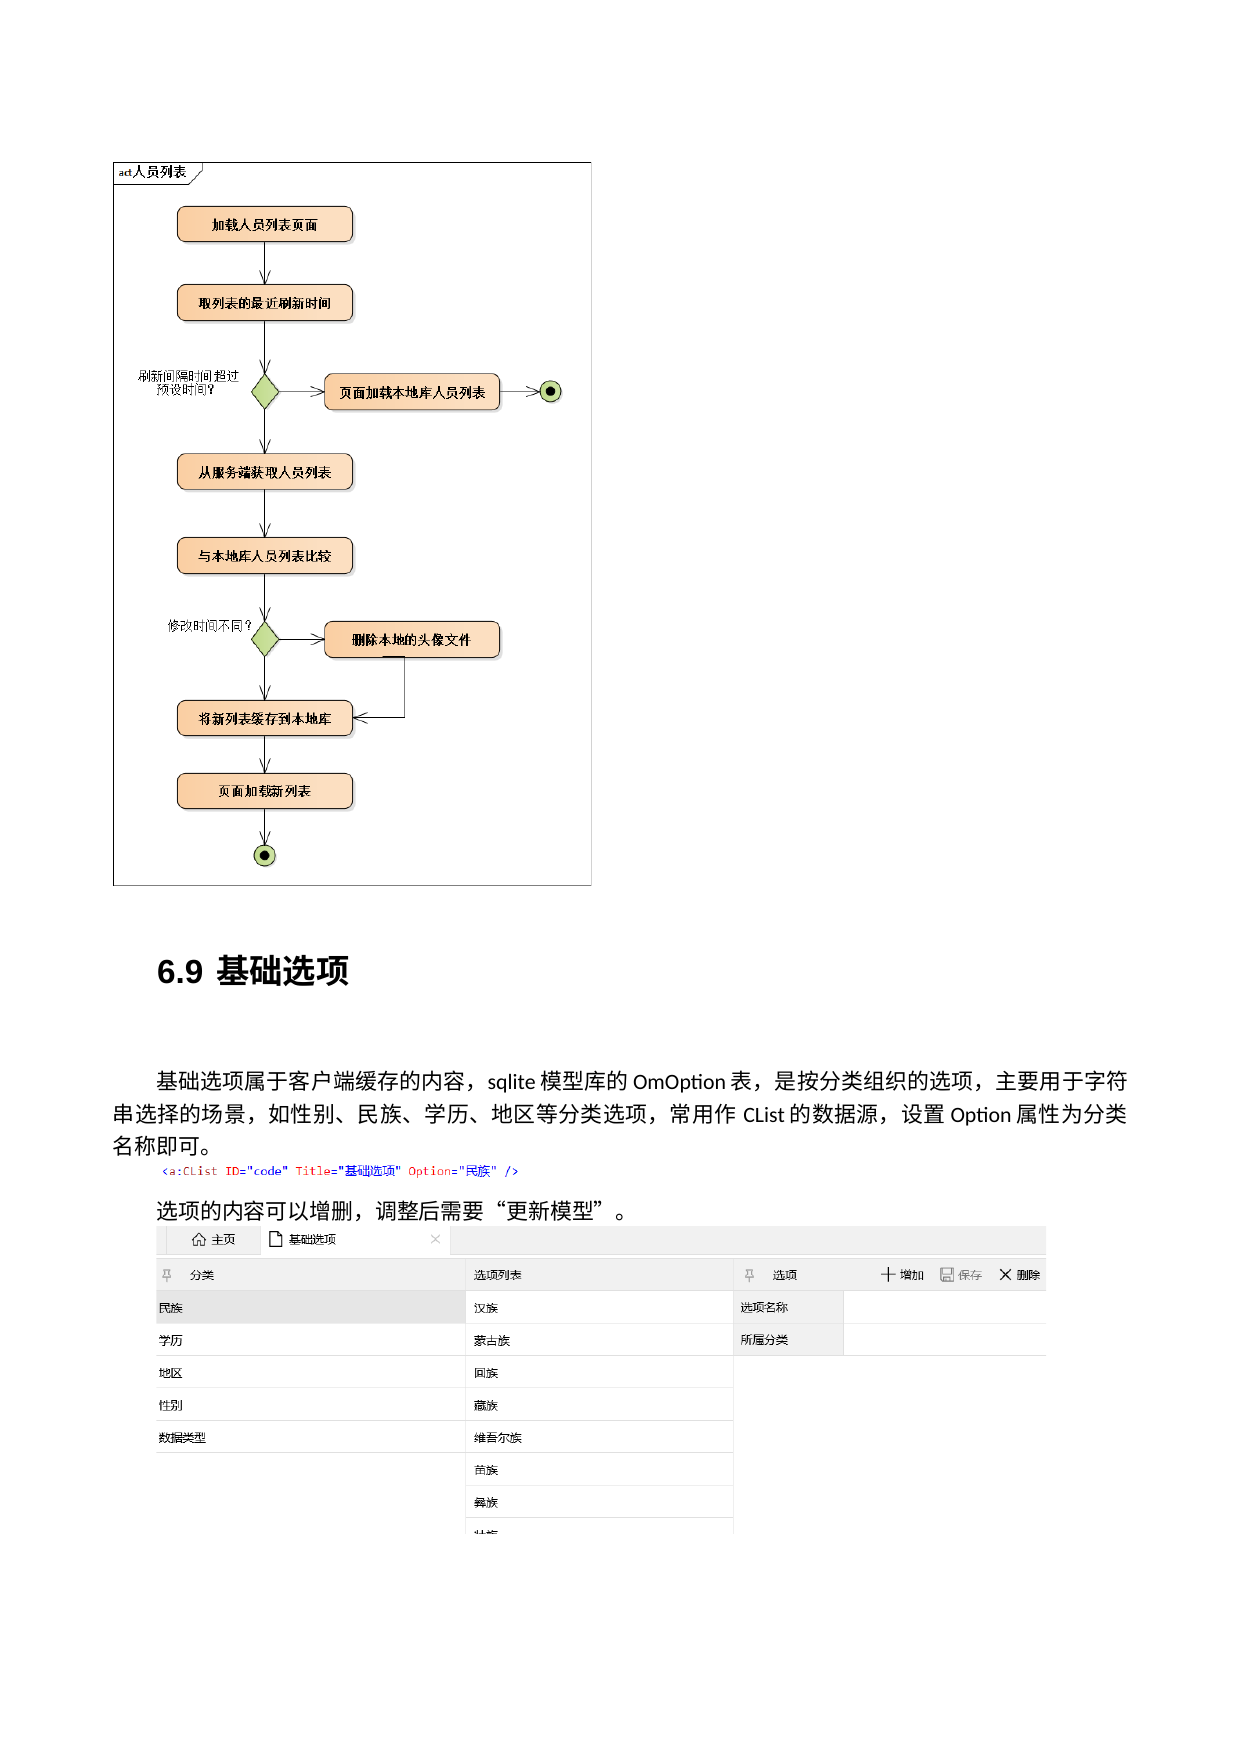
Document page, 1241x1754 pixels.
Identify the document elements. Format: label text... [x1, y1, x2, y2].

text 选项的内容可以增删，调整后需要“更新模型”。 [112, 1194, 1128, 1226]
subtitle 基础选项 [157, 937, 1128, 1002]
text 基础选项属于客户端缓存的内容，sqlite模型库的OmOption表，是按分类组织的选项，主要用于字符串选择的场景，如性别、民族、学历、地区等分类选项，常用作CList的数据源，设置Option属性为分类名称即可。 [112, 1064, 1128, 1161]
picture [156, 1161, 528, 1179]
picture [156, 1226, 1047, 1534]
picture [112, 162, 592, 886]
